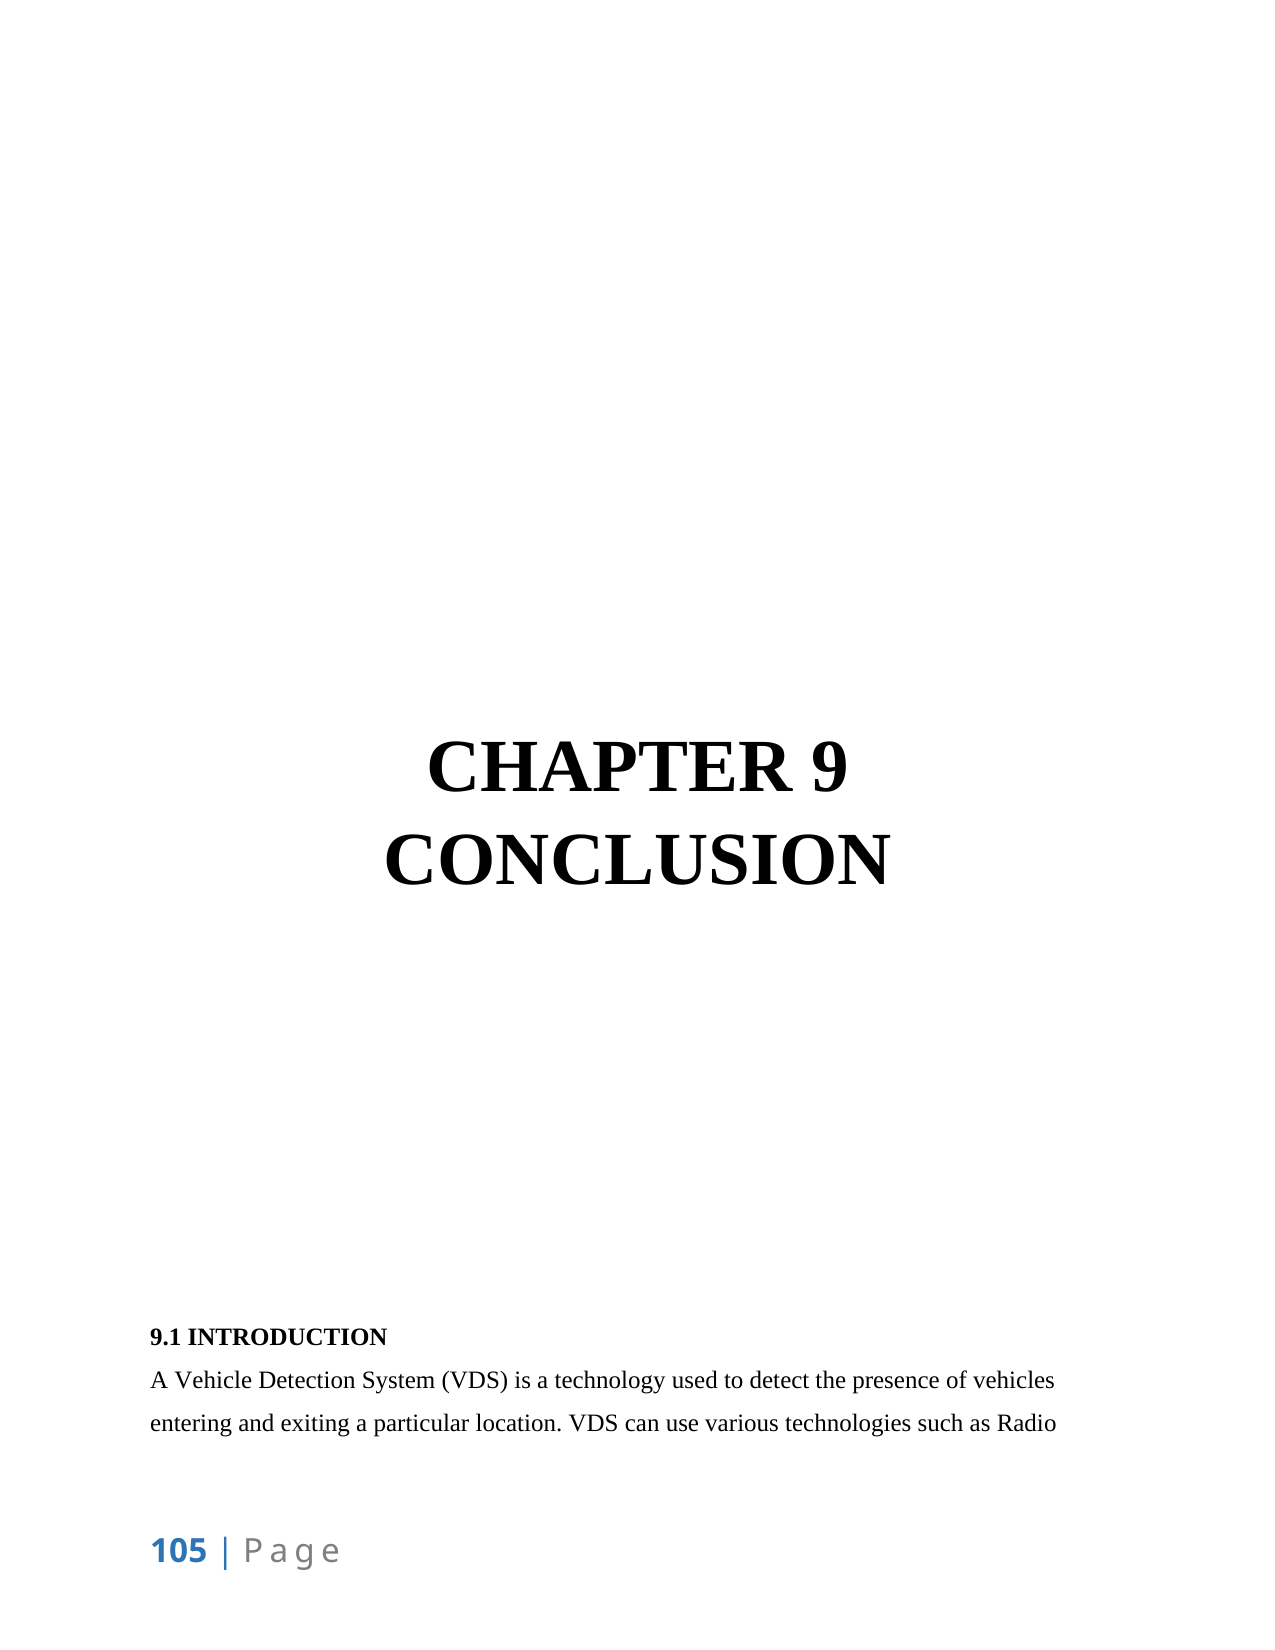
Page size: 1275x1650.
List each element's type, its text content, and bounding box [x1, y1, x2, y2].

subtitle CHAPTER 9 [150, 721, 1125, 807]
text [150, 1365, 1125, 1437]
subtitle CONCLUSION [150, 814, 1125, 900]
subtitle 9.1 INTRODUCTION [150, 1322, 1125, 1351]
